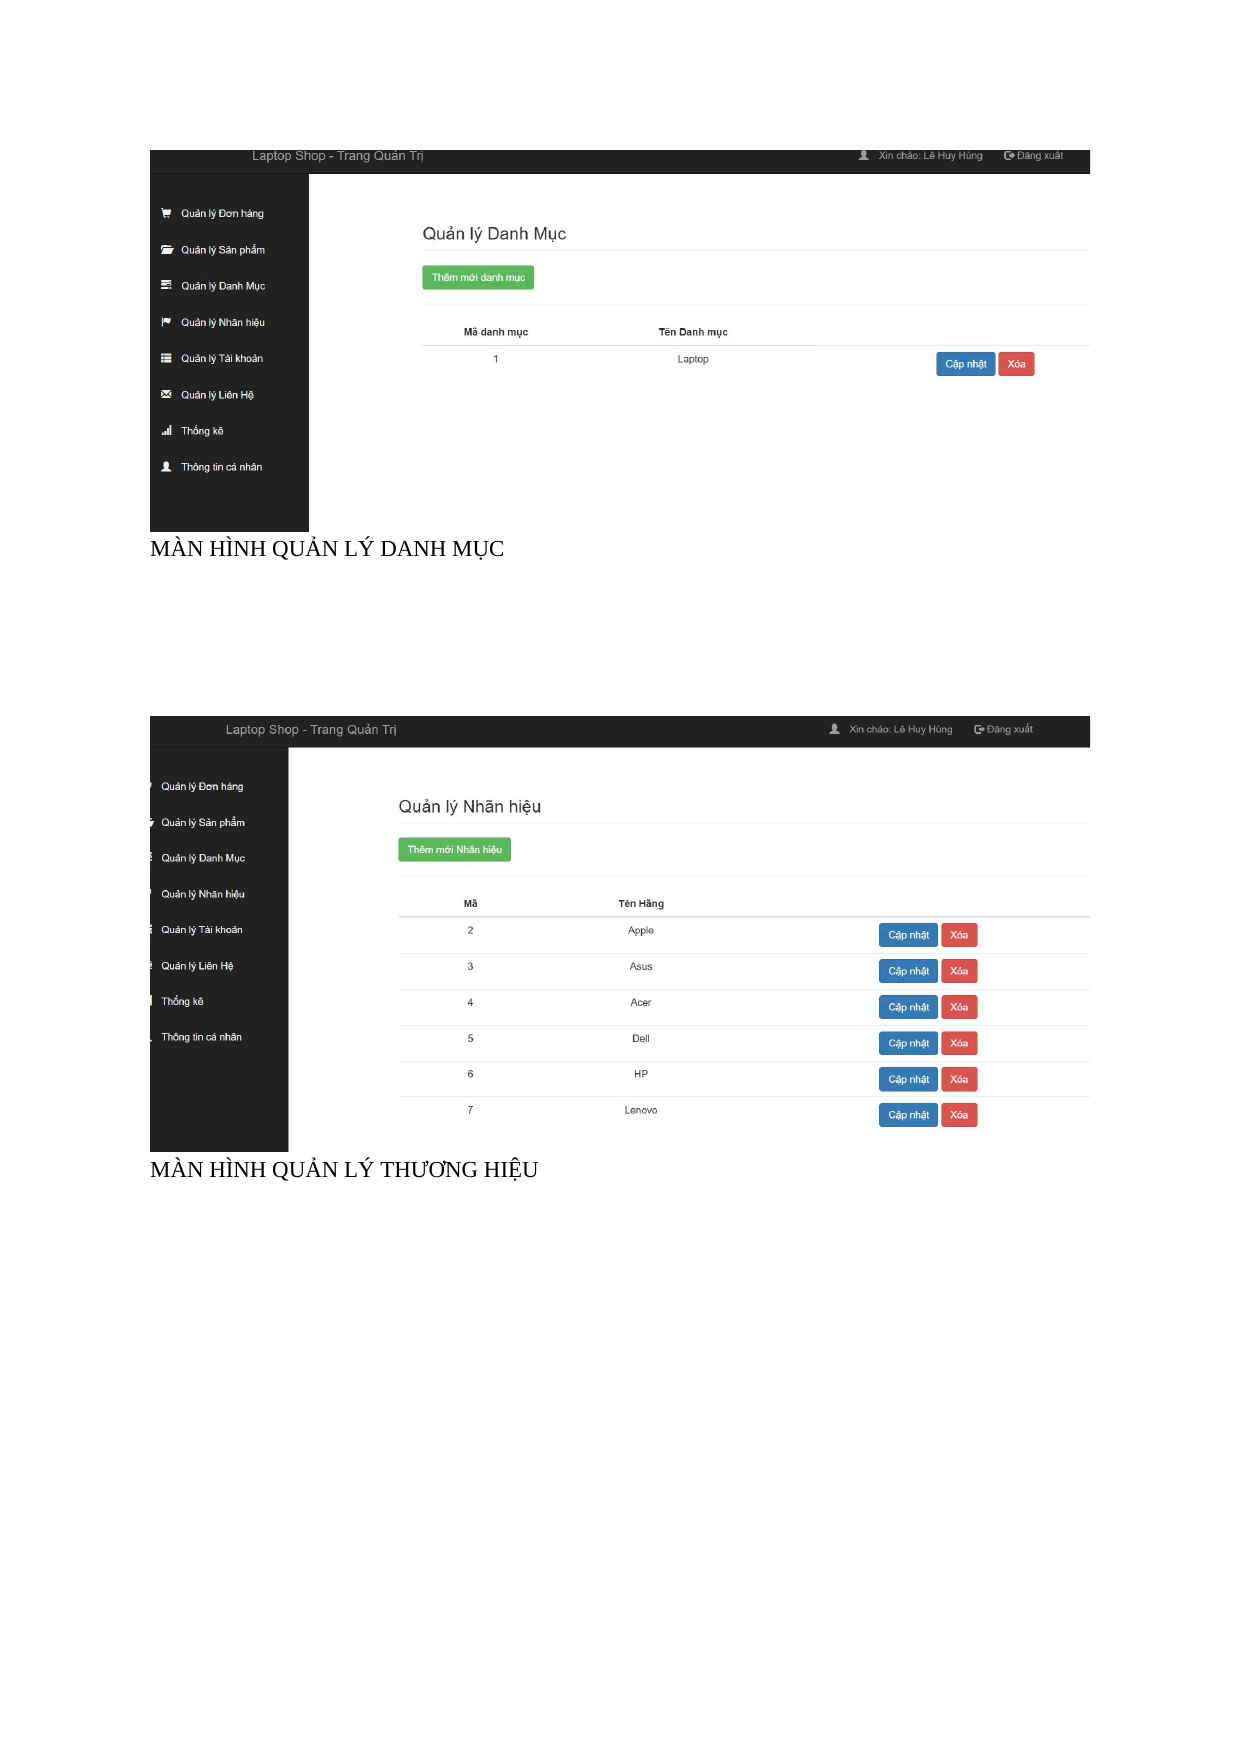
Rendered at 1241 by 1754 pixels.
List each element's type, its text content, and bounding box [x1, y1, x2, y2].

picture [150, 716, 1091, 1152]
text MÀN HÌNH QUẢN LÝ THƯƠNG HIỆU [150, 1156, 1090, 1182]
picture [150, 150, 1091, 532]
text MÀN HÌNH QUẢN LÝ DANH MỤC [150, 535, 1090, 561]
